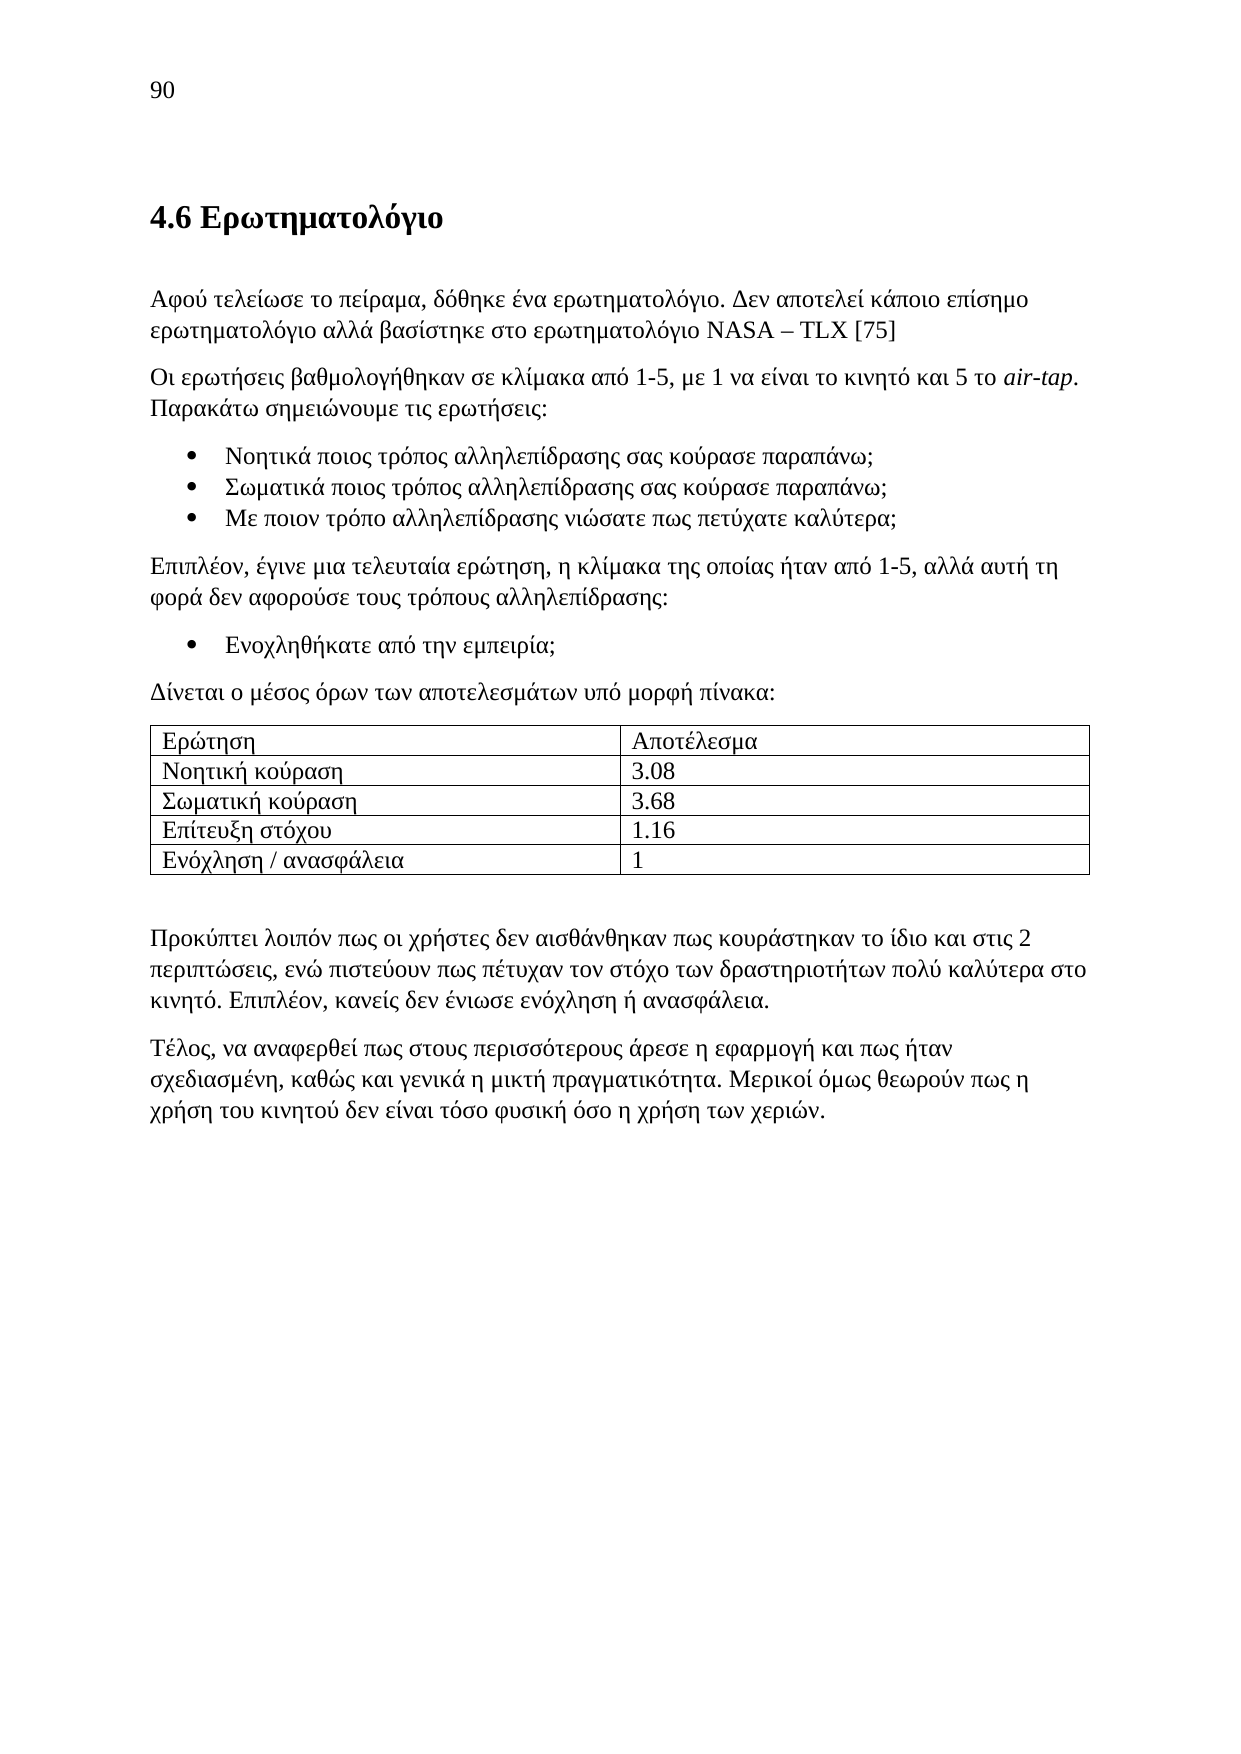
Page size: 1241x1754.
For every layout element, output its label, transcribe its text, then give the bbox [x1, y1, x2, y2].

table_cell Επίτευξη στόχου [151, 816, 620, 844]
table_cell Ενόχληση / ανασφάλεια [151, 845, 620, 874]
text Οι ερωτήσεις βαθμολογήθηκαν σε κλίμακα από 1-5, με 1 να είναι το κινητό και 5 το air-tap. Παρακάτω σημειώνουμε τις ερωτήσεις: [150, 362, 1090, 422]
table_cell Σωματική κούραση [151, 786, 620, 814]
text Αφού τελείωσε το πείραμα, δόθηκε ένα ερωτηματολόγιο. Δεν αποτελεί κάποιο επίσημο ερωτηματολόγιο αλλά βασίστηκε στο ερωτηματολόγιο NASA – TLX [75] [150, 284, 1090, 343]
table_header Ερώτηση [151, 726, 620, 755]
text Επιπλέον, έγινε μια τελευταία ερώτηση, η κλίμακα της οποίας ήταν από 1-5, αλλά αυτή τη φορά δεν αφορούσε τους τρόπους αλληλεπίδρασης: [150, 551, 1090, 611]
text Προκύπτει λοιπόν πως οι χρήστες δεν αισθάνθηκαν πως κουράστηκαν το ίδιο και στις 2 περιπτώσεις, ενώ πιστεύουν πως πέτυχαν τον στόχο των δραστηριοτήτων πολύ καλύτερα στο κινητό. Επιπλέον, κανείς δεν ένιωσε ενόχληση ή ανασφάλεια. [150, 923, 1090, 1014]
list Ενοχληθήκατε από την εμπειρία; [187, 630, 1090, 658]
table_cell 1.16 [621, 816, 1089, 844]
text Τέλος, να αναφερθεί πως στους περισσότερους άρεσε η εφαρμογή και πως ήταν σχεδιασμένη, καθώς και γενικά η μικτή πραγματικότητα. Μερικοί όμως θεωρούν πως η χρήση του κινητού δεν είναι τόσο φυσική όσο η χρήση των χεριών. [150, 1033, 1090, 1123]
list Σωματικά ποιος τρόπος αλληλεπίδρασης σας κούρασε παραπάνω; [187, 472, 1090, 501]
list Νοητικά ποιος τρόπος αλληλεπίδρασης σας κούρασε παραπάνω; [187, 441, 1090, 470]
table_cell Νοητική κούραση [151, 756, 620, 785]
subtitle 4.6 Ερωτηματολόγιο [150, 198, 1090, 236]
list Με ποιον τρόπο αλληλεπίδρασης νιώσατε πως πετύχατε καλύτερα; [187, 503, 1090, 532]
table_cell 3.08 [621, 756, 1089, 785]
table_cell 3.68 [621, 786, 1089, 814]
table_header Αποτέλεσμα [621, 726, 1089, 755]
text Δίνεται ο μέσος όρων των αποτελεσμάτων υπό μορφή πίνακα: [150, 677, 1090, 706]
table_cell 1 [621, 845, 1089, 874]
